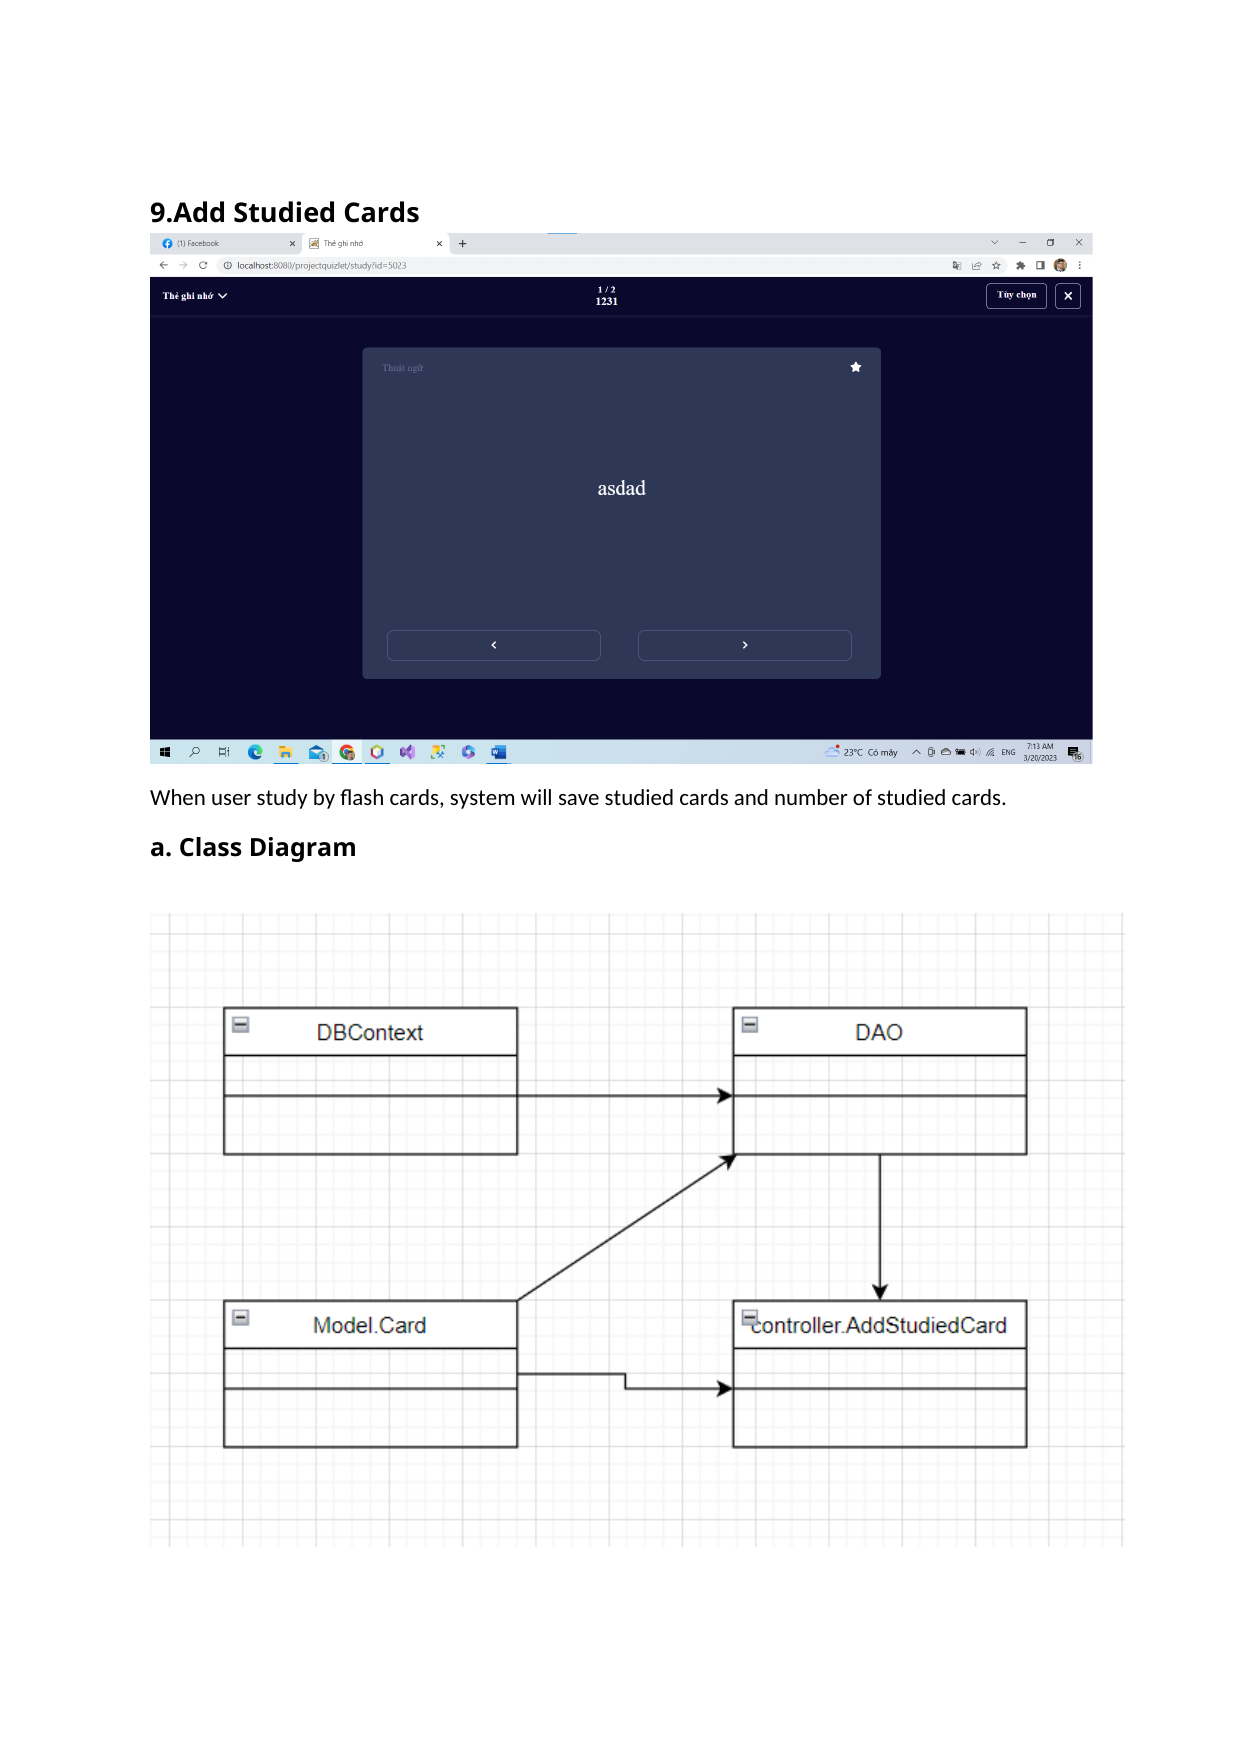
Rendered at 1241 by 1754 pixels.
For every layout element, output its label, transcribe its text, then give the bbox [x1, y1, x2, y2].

subtitle a. Class Diagram [150, 830, 1093, 864]
picture [150, 233, 1093, 764]
subtitle 9.Add Studied Cards [150, 194, 1093, 231]
picture [150, 913, 1125, 1547]
text When user study by flash cards, system will save studied cards and number of studied cards. [150, 783, 1093, 811]
